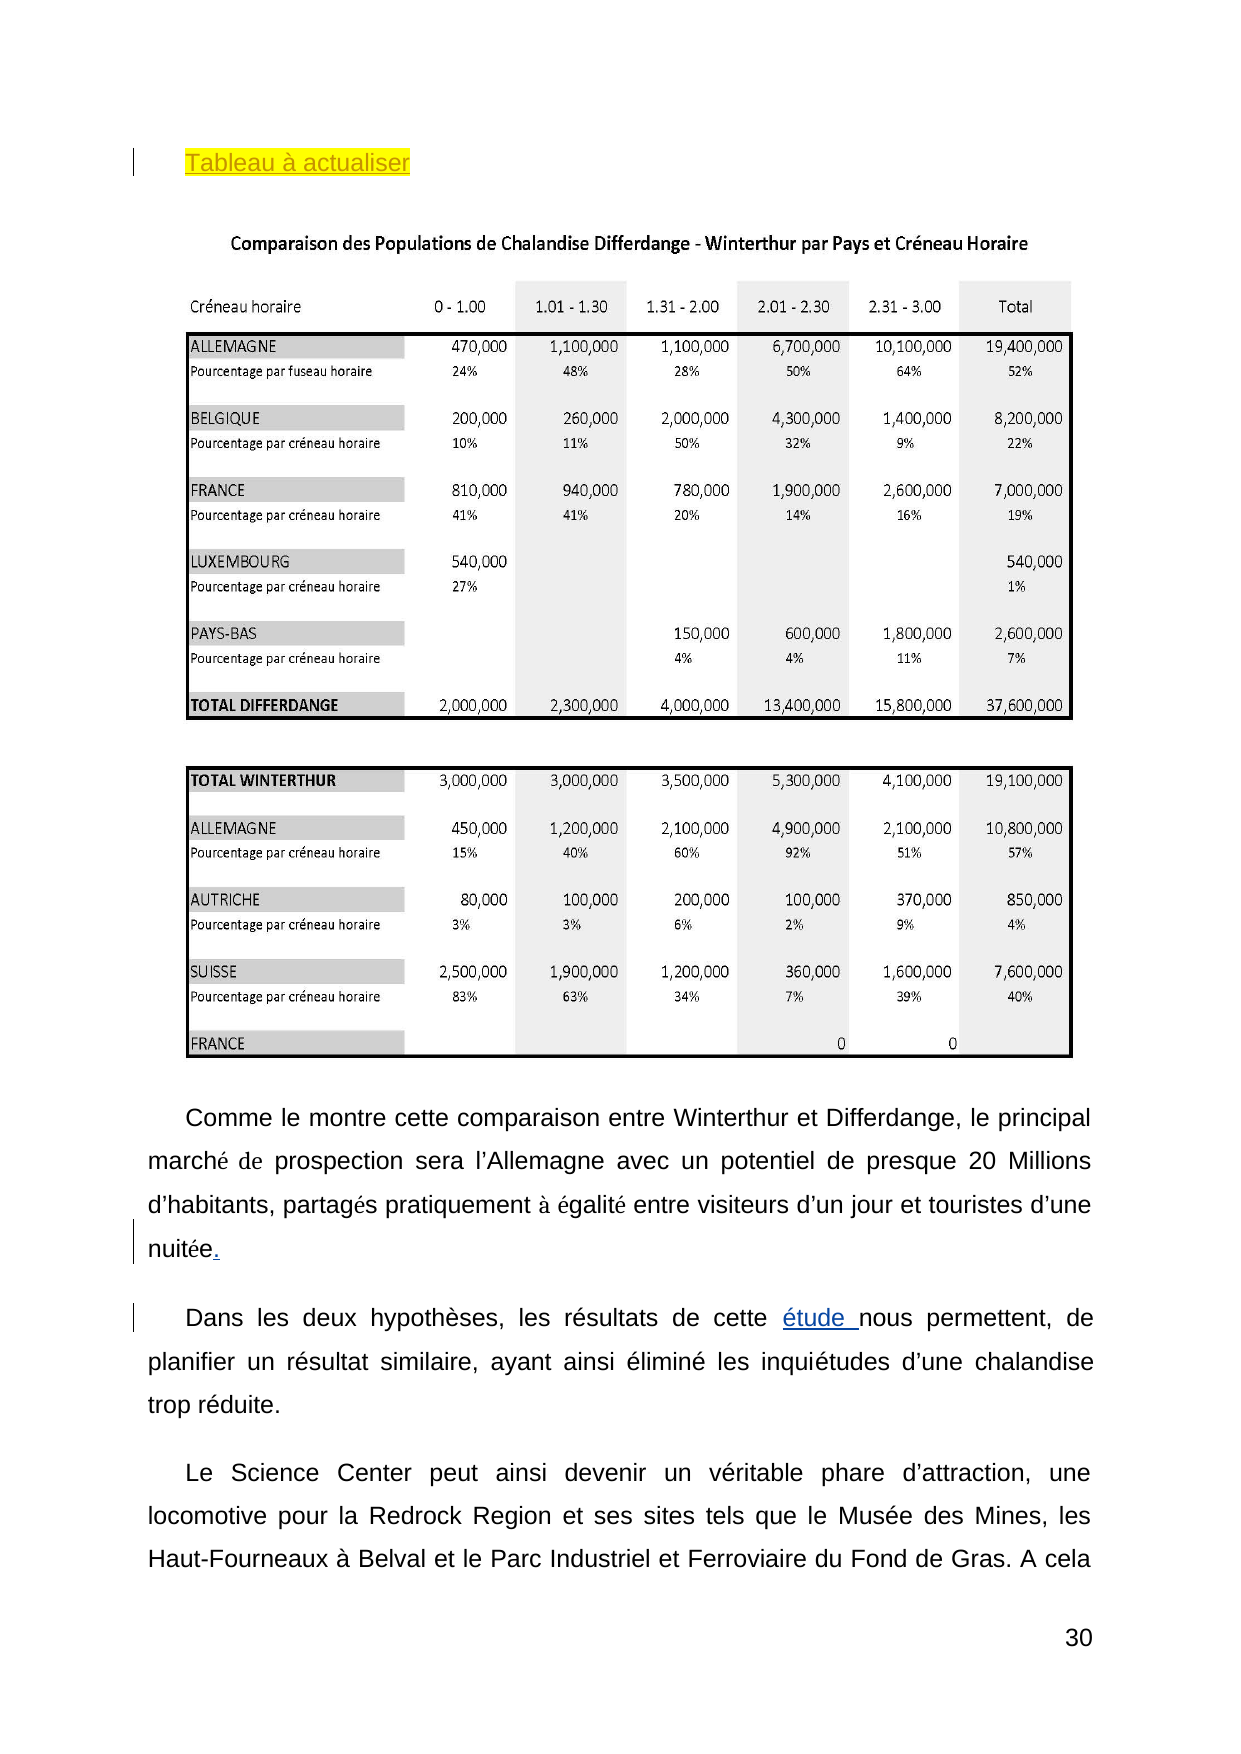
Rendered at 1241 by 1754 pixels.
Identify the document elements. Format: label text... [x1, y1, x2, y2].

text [148, 1458, 1093, 1573]
text Dans les deux hypothèses, les résultats de cette nous permettent, de planifier un résultat similaire, ayant ainsi éliminé les inquiétudes d’une chalandise trop réduite. [148, 1303, 1094, 1418]
picture [157, 215, 1102, 1064]
text Comme le montre cette comparaison entre Winterthur et Differdange, le principal marché de prospection sera l’Allemagne avec un potentiel de presque 20 Millions d’habitants, partagés pratiquement à égalité entre visiteurs d’un jour et touristes d’une nuitée [148, 1103, 1093, 1263]
